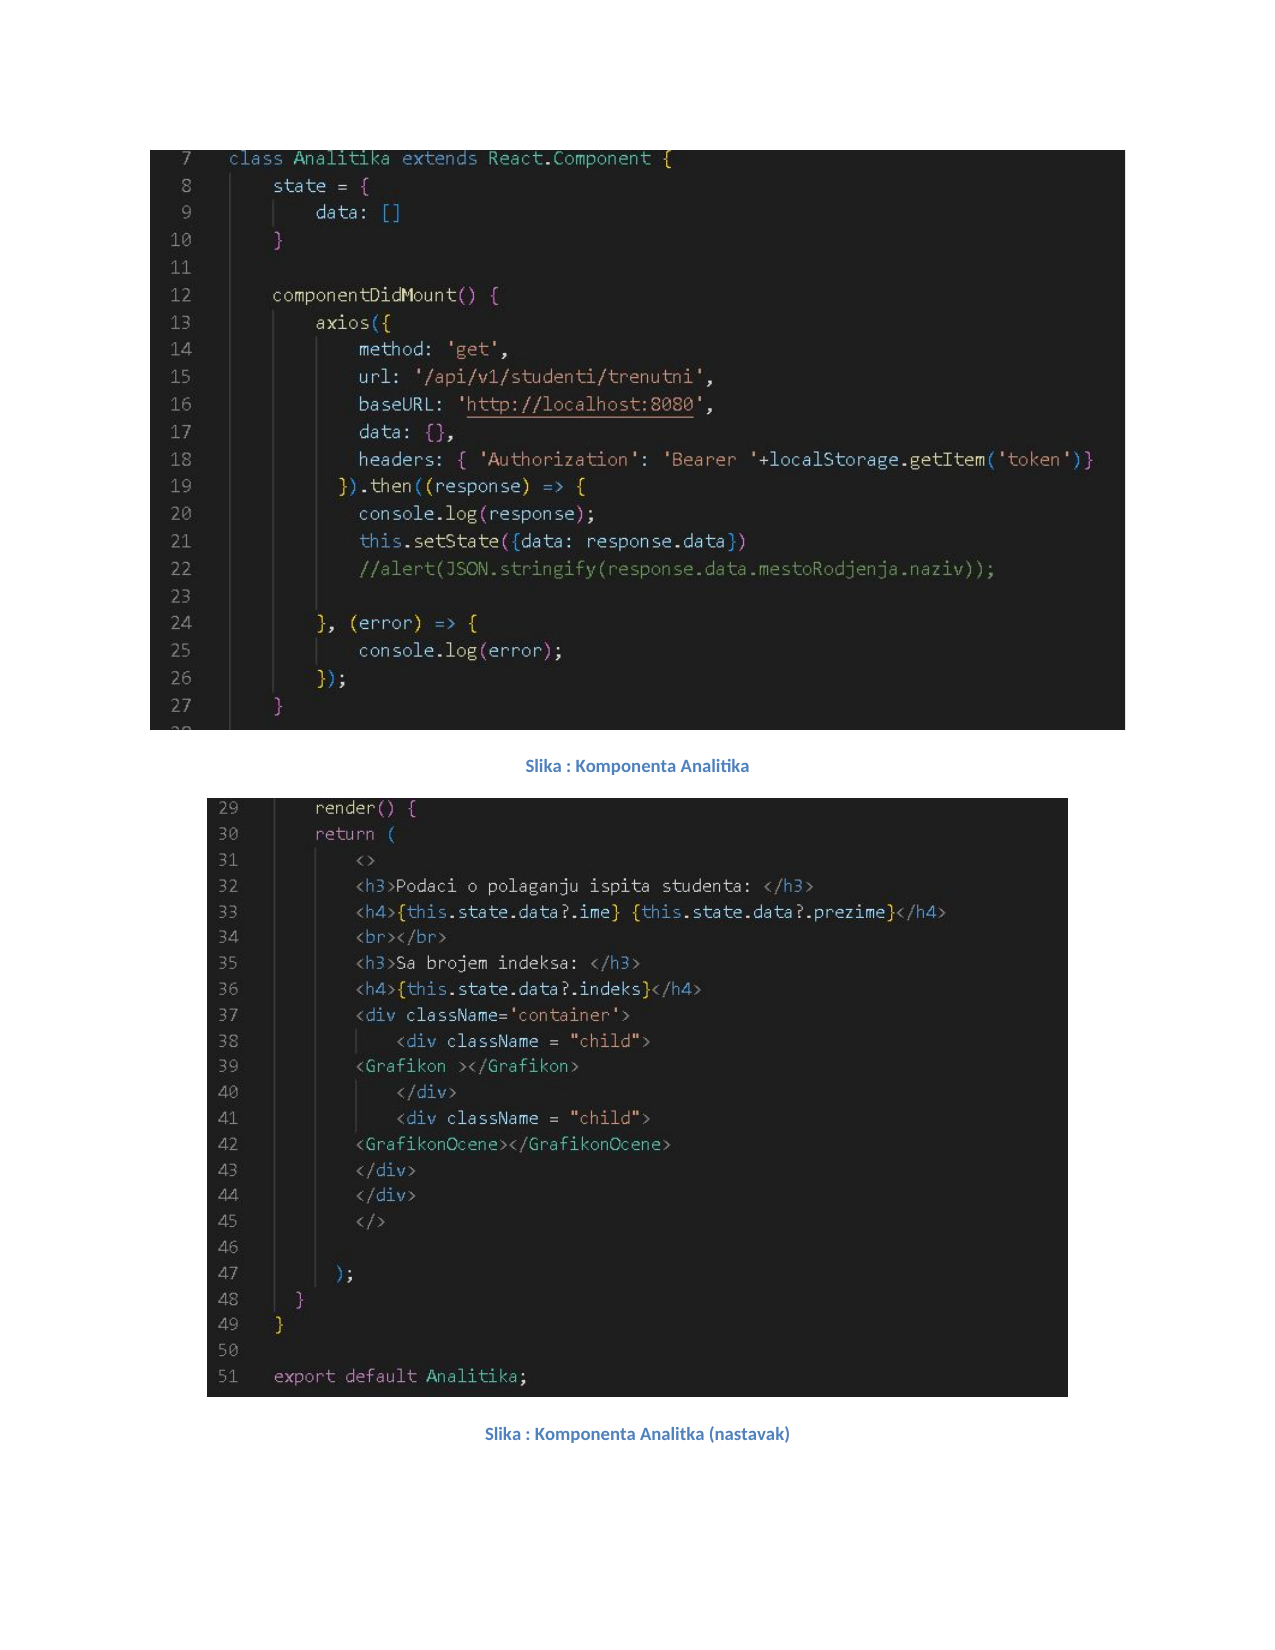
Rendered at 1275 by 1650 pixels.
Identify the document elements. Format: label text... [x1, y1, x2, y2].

text Slika : Komponenta Analitka (nastavak) [150, 1422, 1125, 1445]
picture [207, 798, 1068, 1397]
text Slika : Komponenta Analitika [150, 755, 1125, 778]
picture [150, 150, 1125, 730]
